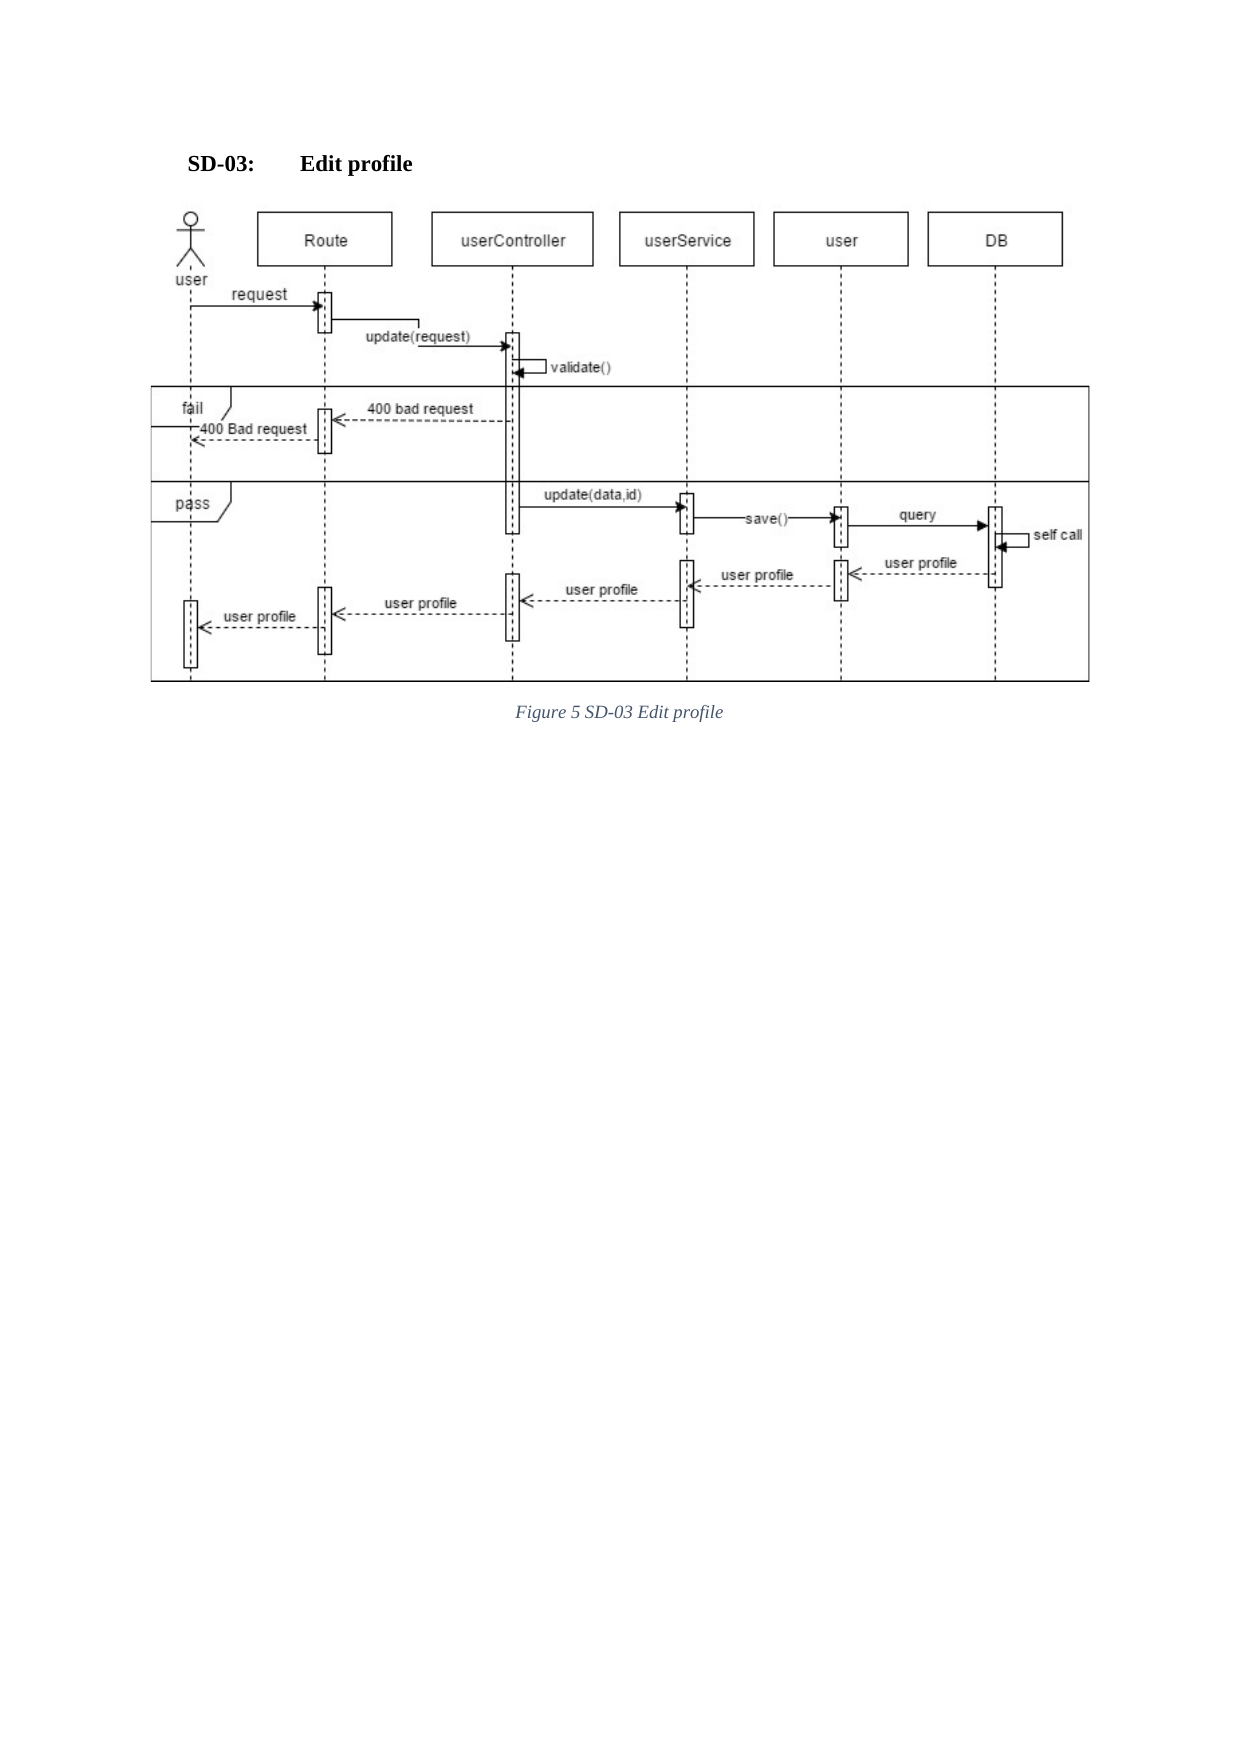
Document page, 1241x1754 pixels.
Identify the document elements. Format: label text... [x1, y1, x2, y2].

picture [150, 195, 1090, 682]
list Edit profile [187, 150, 1090, 176]
text Figure 5 SD-03 Edit profile [150, 701, 1090, 722]
